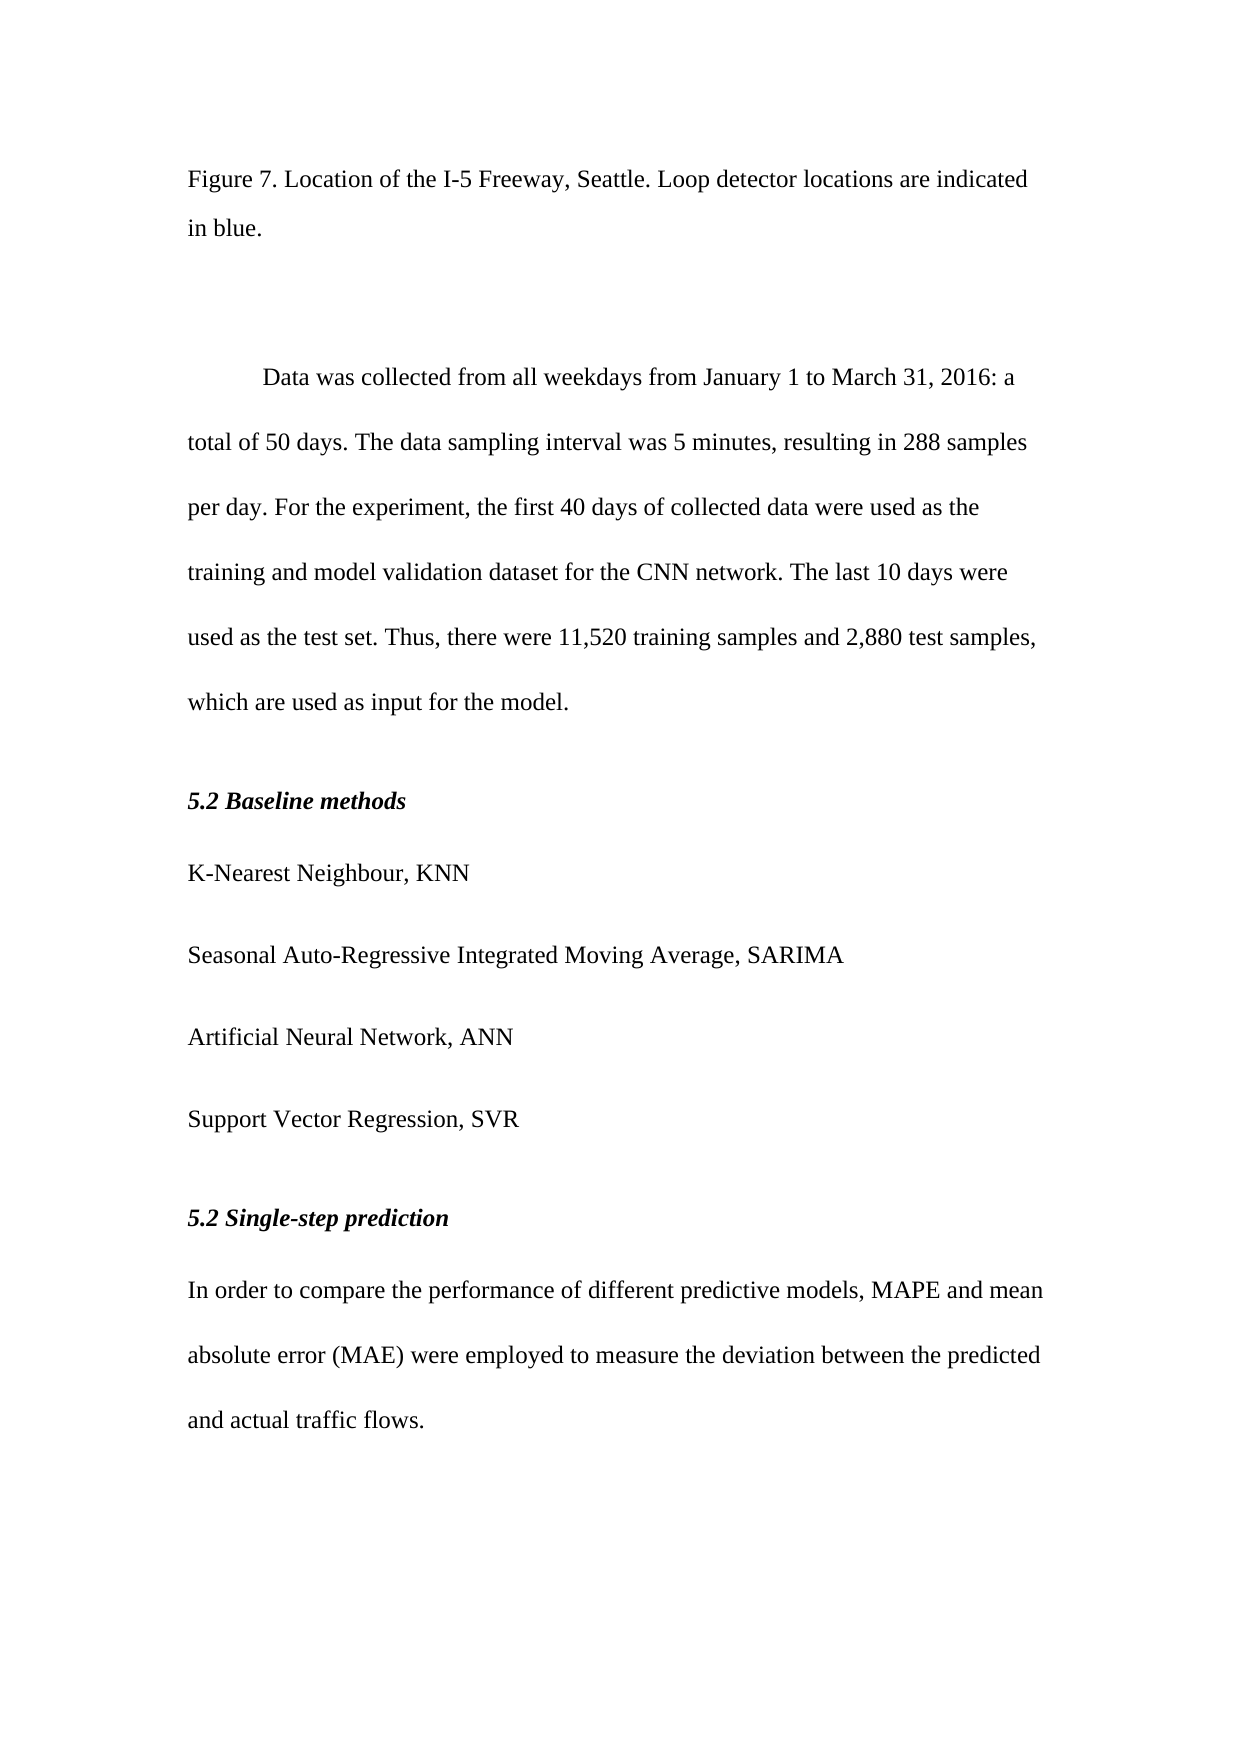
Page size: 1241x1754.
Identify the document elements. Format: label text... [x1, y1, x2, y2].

subtitle 5.2 Baseline methods [187, 784, 994, 817]
subtitle 5.2 Single-step prediction [187, 1201, 994, 1234]
text Seasonal Auto-Regressive Integrated Moving Average, SARIMA [187, 938, 1053, 971]
text K-Nearest Neighbour, KNN [187, 856, 1053, 889]
text Artificial Neural Network, ANN [187, 1020, 1053, 1053]
text Support Vector Regression, SVR [187, 1102, 1053, 1135]
text Data was collected from all weekdays from January 1 to March 31, 2016: a total of 50 days. The data sampling interval was 5 minutes, resulting in 288 samples per day. For the experiment, the first 40 days of collected data were used as the training and model validation dataset for the CNN network. The last 10 days were used as the test set. Thus, there were 11,520 training samples and 2,880 test samples, which are used as input for the model. [187, 361, 1053, 718]
text Figure 7. Location of the I-5 Freeway, Seattle. Loop detector locations are indicated in blue. [187, 162, 1053, 243]
text In order to compare the performance of different predictive models, MAPE and mean absolute error (MAE) were employed to measure the deviation between the predicted and actual traffic flows. [187, 1273, 1053, 1436]
